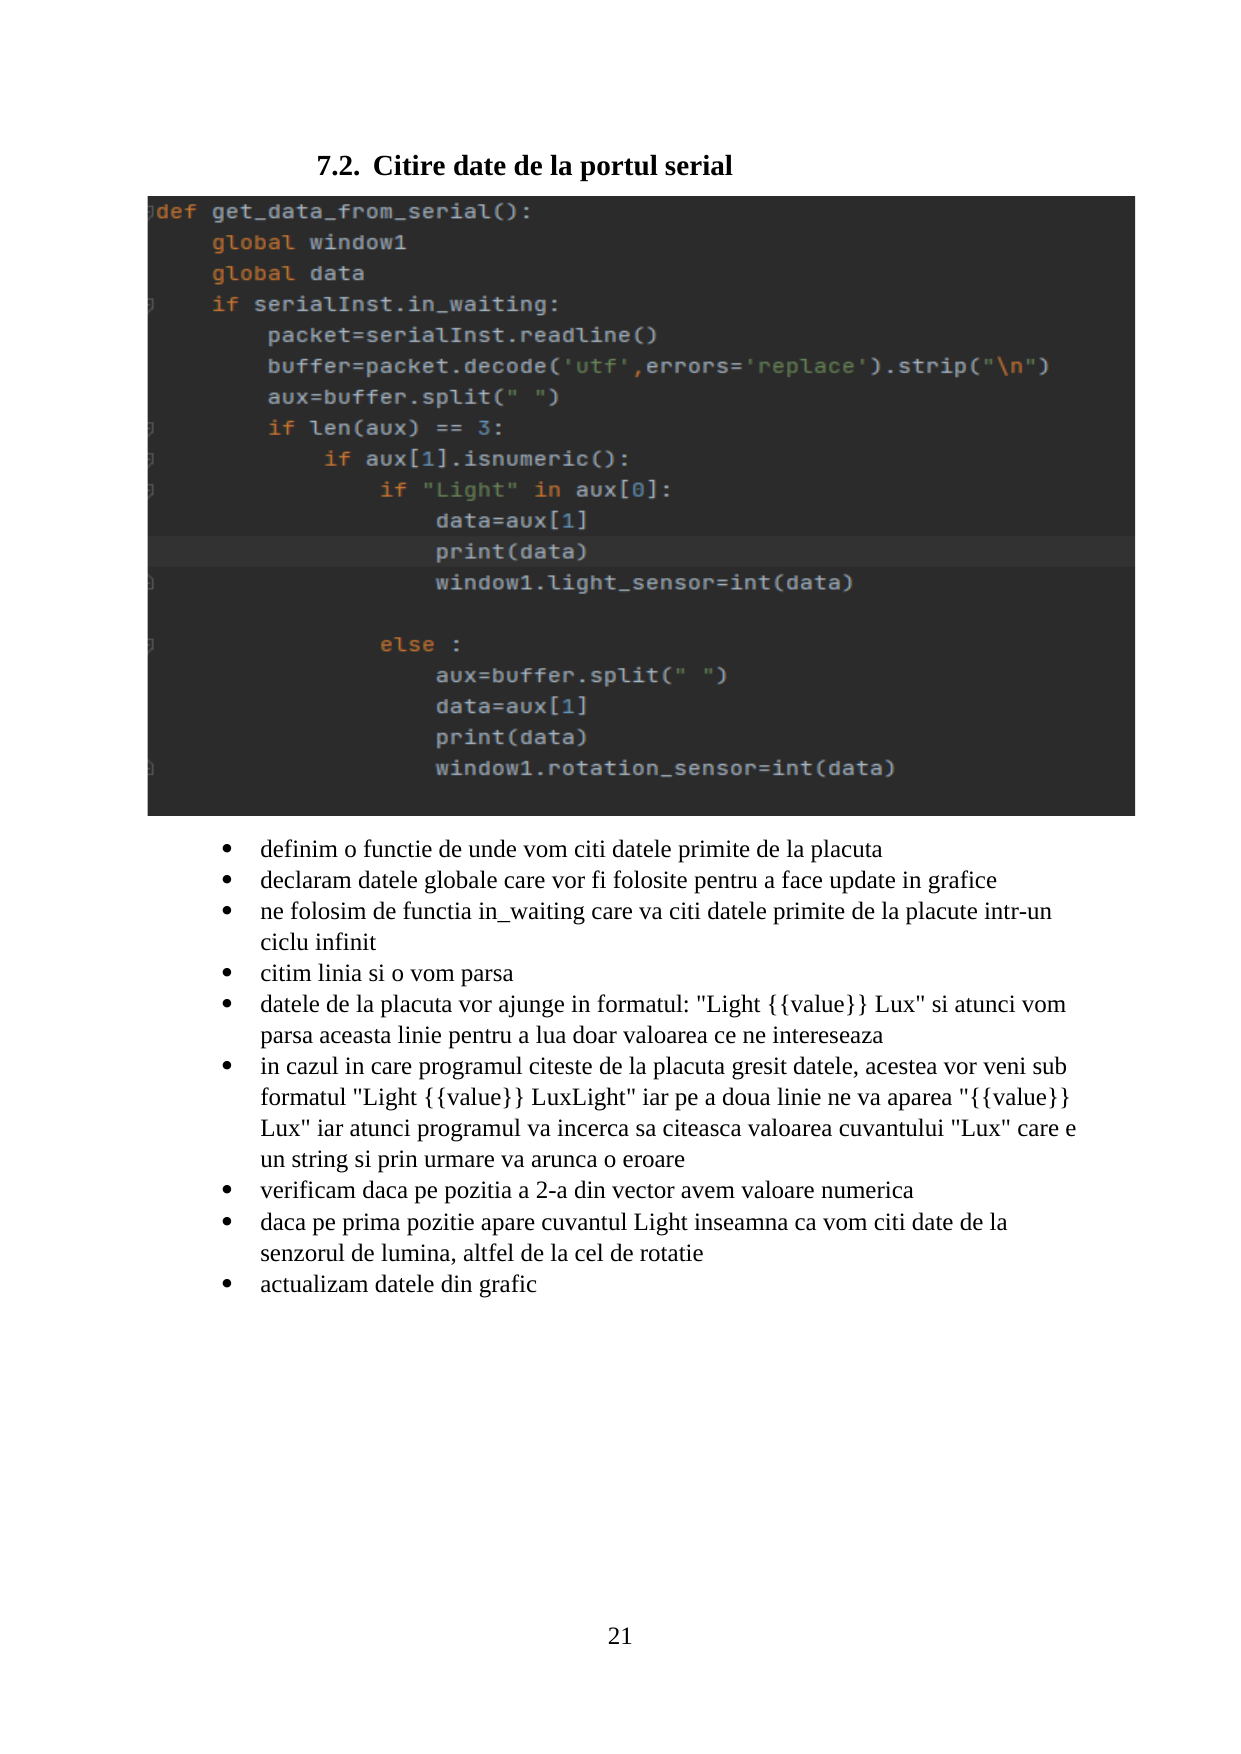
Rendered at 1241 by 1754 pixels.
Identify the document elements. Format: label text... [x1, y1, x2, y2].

list datele de la placuta vor ajunge in formatul: "Light {{value}} Lux" si atunci vom parsa aceasta linie pentru a lua doar valoarea ce ne intereseaza [223, 989, 1092, 1049]
list ne folosim de functia in_waiting care va citi datele primite de la placute intr-un ciclu infinit [223, 896, 1092, 956]
list in cazul in care programul citeste de la placuta gresit datele, acestea vor veni sub formatul "Light {{value}} LuxLight" iar pe a doua linie ne va aparea "{{value}} Lux" iar atunci programul va incerca sa citeasca valoarea cuvantului "Lux" care e un string si prin urmare va arunca o eroare [223, 1051, 1092, 1173]
list verificam daca pe pozitia a 2-a din vector avem valoare numerica [223, 1176, 1092, 1204]
list declaram datele globale care vor fi folosite pentru a face update in grafice [223, 865, 1092, 894]
list daca pe prima pozitie apare cuvantul Light inseamna ca vom citi date de la senzorul de lumina, altfel de la cel de rotatie [223, 1207, 1092, 1266]
picture [147, 196, 1136, 816]
subtitle Citire date de la portul serial [223, 148, 1092, 181]
list actualizam datele din grafic [223, 1269, 1092, 1297]
list definim o functie de unde vom citi datele primite de la placuta [223, 834, 1092, 863]
list citim linia si o vom parsa [223, 958, 1092, 987]
